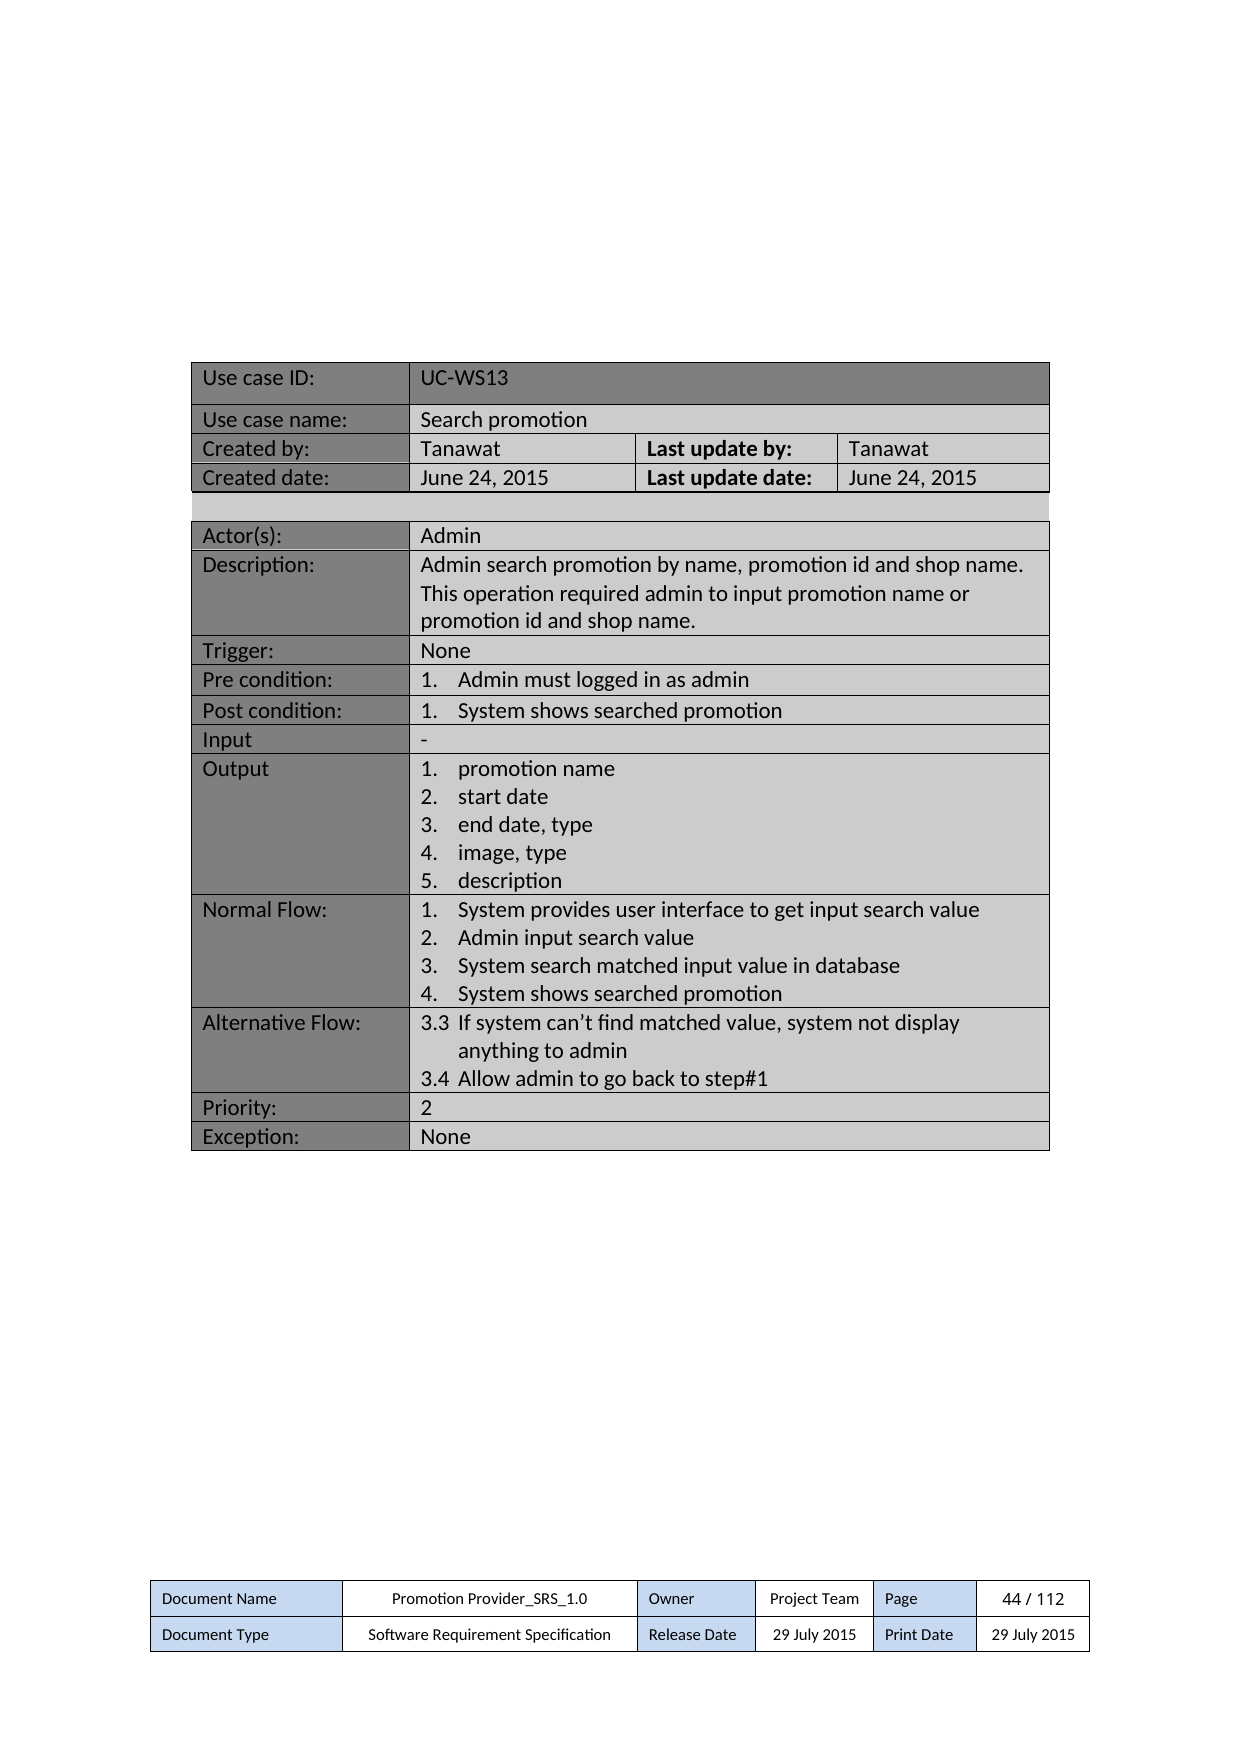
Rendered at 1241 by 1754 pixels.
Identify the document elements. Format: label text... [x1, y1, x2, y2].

table_cell June 24, 2015 [410, 464, 635, 491]
table_header Use case ID: [192, 363, 409, 404]
table_cell Exception: [192, 1122, 409, 1150]
table_cell Search promotion [410, 405, 1049, 433]
table_cell Input [192, 725, 409, 753]
table_cell 2 [410, 1093, 1049, 1121]
table_cell [192, 493, 409, 521]
table_cell Alternative Flow: [192, 1008, 409, 1092]
table_cell Tanawat [410, 434, 635, 462]
table_cell Post condition: [192, 696, 409, 724]
table_cell Last update date: [636, 464, 837, 491]
table_cell None [410, 636, 1049, 664]
table_cell Description: [192, 551, 409, 635]
table_cell If system can’t find matched value, system not display anything to admin Allow admin to go back to step#1 [410, 1008, 1049, 1092]
table_cell None [410, 1122, 1049, 1150]
table_cell Priority: [192, 1093, 409, 1121]
table_cell Normal Flow: [192, 895, 409, 1007]
table_cell System provides user interface to get input search value Admin input search value System search matched input value in database System shows searched promotion [410, 895, 1049, 1007]
table_cell Created date: [192, 464, 409, 491]
table_cell Pre condition: [192, 665, 409, 695]
table_cell [409, 493, 1049, 521]
table_cell promotion name start date end date, type image, type description [410, 754, 1049, 894]
table_cell Admin search promotion by name, promotion id and shop name. This operation required admin to input promotion name or promotion id and shop name. [410, 551, 1049, 635]
table_cell - [410, 725, 1049, 753]
table_cell Admin must logged in as admin [410, 665, 1049, 695]
table_cell Admin [410, 522, 1049, 549]
table_header UC-WS13 [410, 363, 1049, 404]
table_cell June 24, 2015 [838, 464, 1049, 491]
table_cell Tanawat [838, 434, 1049, 462]
table_cell Actor(s): [192, 522, 409, 549]
table_cell Trigger: [192, 636, 409, 664]
table_cell System shows searched promotion [410, 696, 1049, 724]
table_cell Created by: [192, 434, 409, 462]
table_cell Use case name: [192, 405, 409, 433]
table_cell Last update by: [636, 434, 837, 462]
table_cell Output [192, 754, 409, 894]
